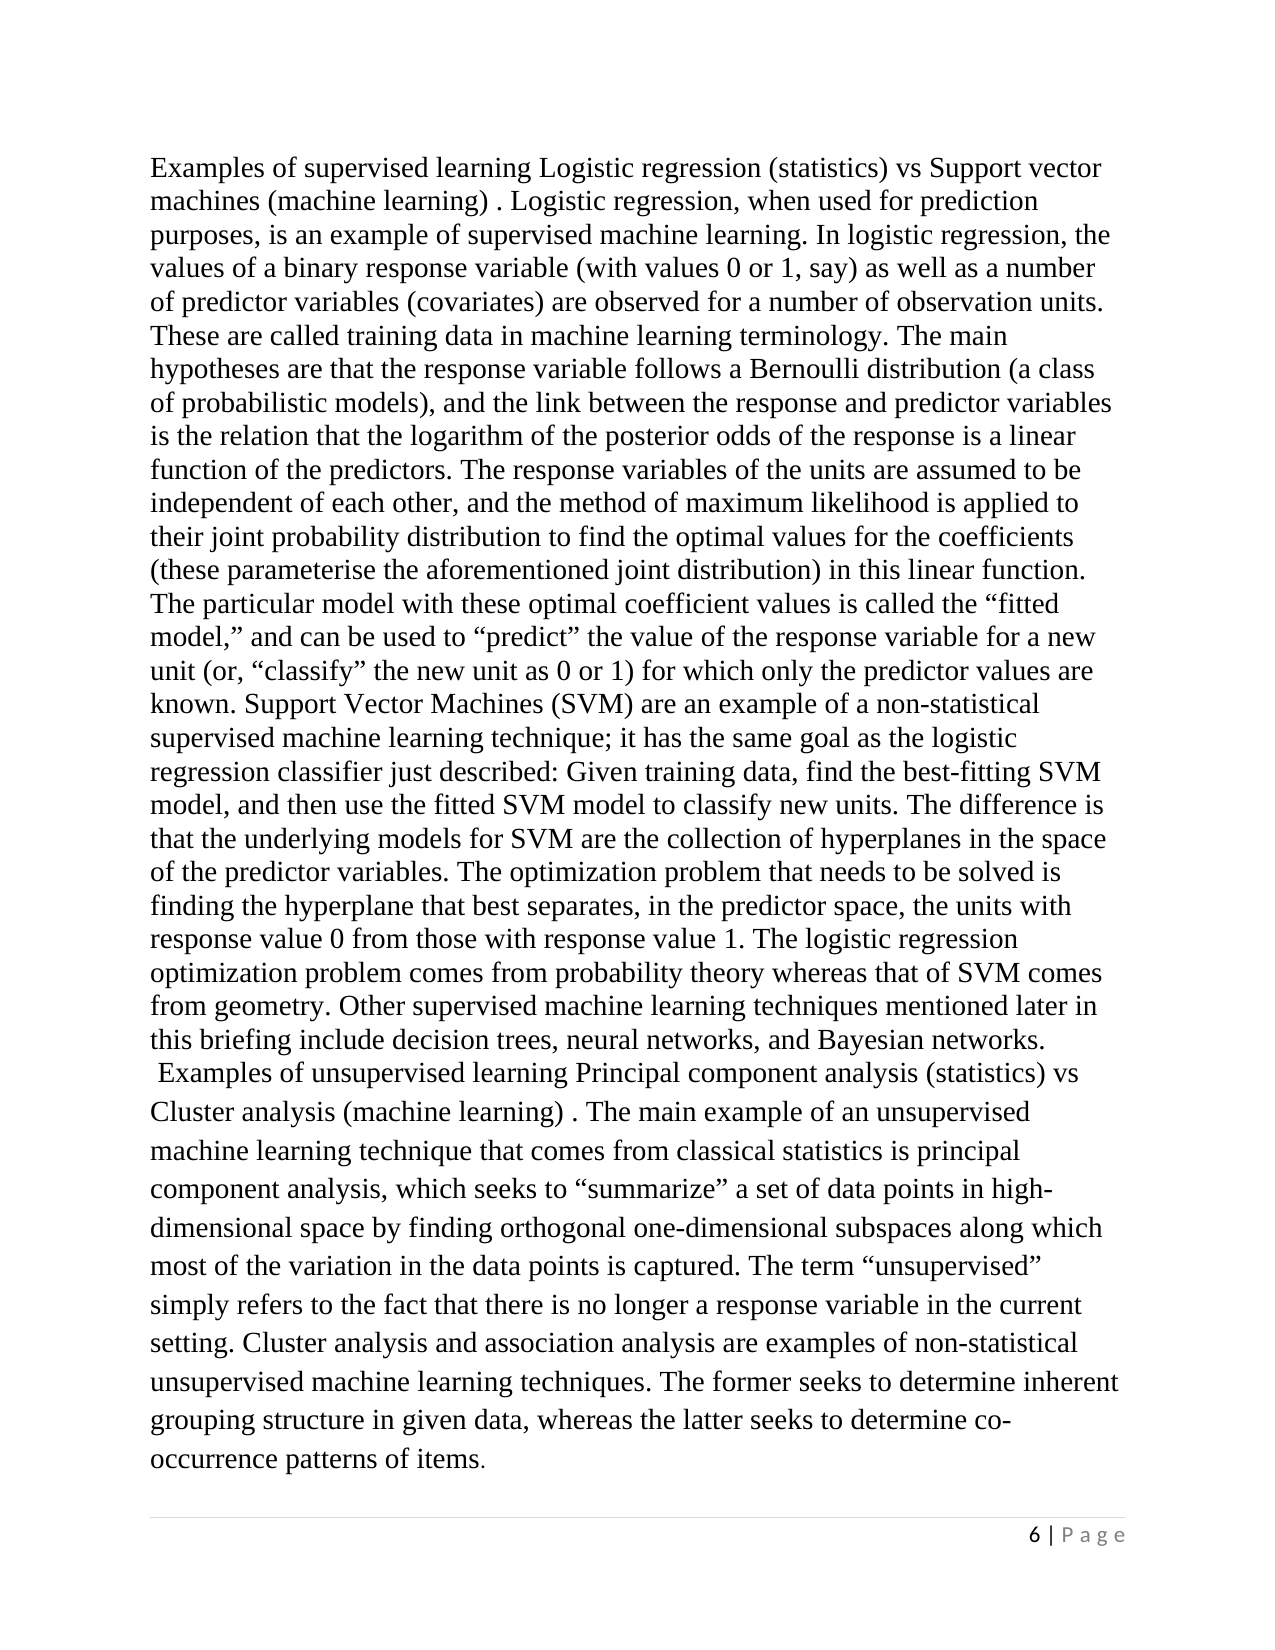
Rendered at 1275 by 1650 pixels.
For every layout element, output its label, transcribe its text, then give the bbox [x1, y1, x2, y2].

text Examples of unsupervised learning Principal component analysis (statistics) vs Cluster analysis (machine learning) . The main example of an unsupervised machine learning technique that comes from classical statistics is principal component analysis, which seeks to “summarize” a set of data points in high-dimensional space by finding orthogonal one-dimensional subspaces along which most of the variation in the data points is captured. The term “unsupervised” simply refers to the fact that there is no longer a response variable in the current setting. Cluster analysis and association analysis are examples of non-statistical unsupervised machine learning techniques. The former seeks to determine inherent grouping structure in given data, whereas the latter seeks to determine co-occurrence patterns of items. [150, 1056, 1125, 1474]
text Examples of supervised learning Logistic regression (statistics) vs Support vector machines (machine learning) . Logistic regression, when used for prediction purposes, is an example of supervised machine learning. In logistic regression, the values of a binary response variable (with values 0 or 1, say) as well as a number of predictor variables (covariates) are observed for a number of observation units. These are called training data in machine learning terminology. The main hypotheses are that the response variable follows a Bernoulli distribution (a class of probabilistic models), and the link between the response and predictor variables is the relation that the logarithm of the posterior odds of the response is a linear function of the predictors. The response variables of the units are assumed to be independent of each other, and the method of maximum likelihood is applied to their joint probability distribution to find the optimal values for the coefficients (these parameterise the aforementioned joint distribution) in this linear function. The particular model with these optimal coefficient values is called the “fitted model,” and can be used to “predict” the value of the response variable for a new unit (or, “classify” the new unit as 0 or 1) for which only the predictor values are known. Support Vector Machines (SVM) are an example of a non-statistical supervised machine learning technique; it has the same goal as the logistic regression classifier just described: Given training data, find the best-fitting SVM model, and then use the fitted SVM model to classify new units. The difference is that the underlying models for SVM are the collection of hyperplanes in the space of the predictor variables. The optimization problem that needs to be solved is finding the hyperplane that best separates, in the predictor space, the units with response value 0 from those with response value 1. The logistic regression optimization problem comes from probability theory whereas that of SVM comes from geometry. Other supervised machine learning techniques mentioned later in this briefing include decision trees, neural networks, and Bayesian networks. [150, 150, 1125, 1056]
